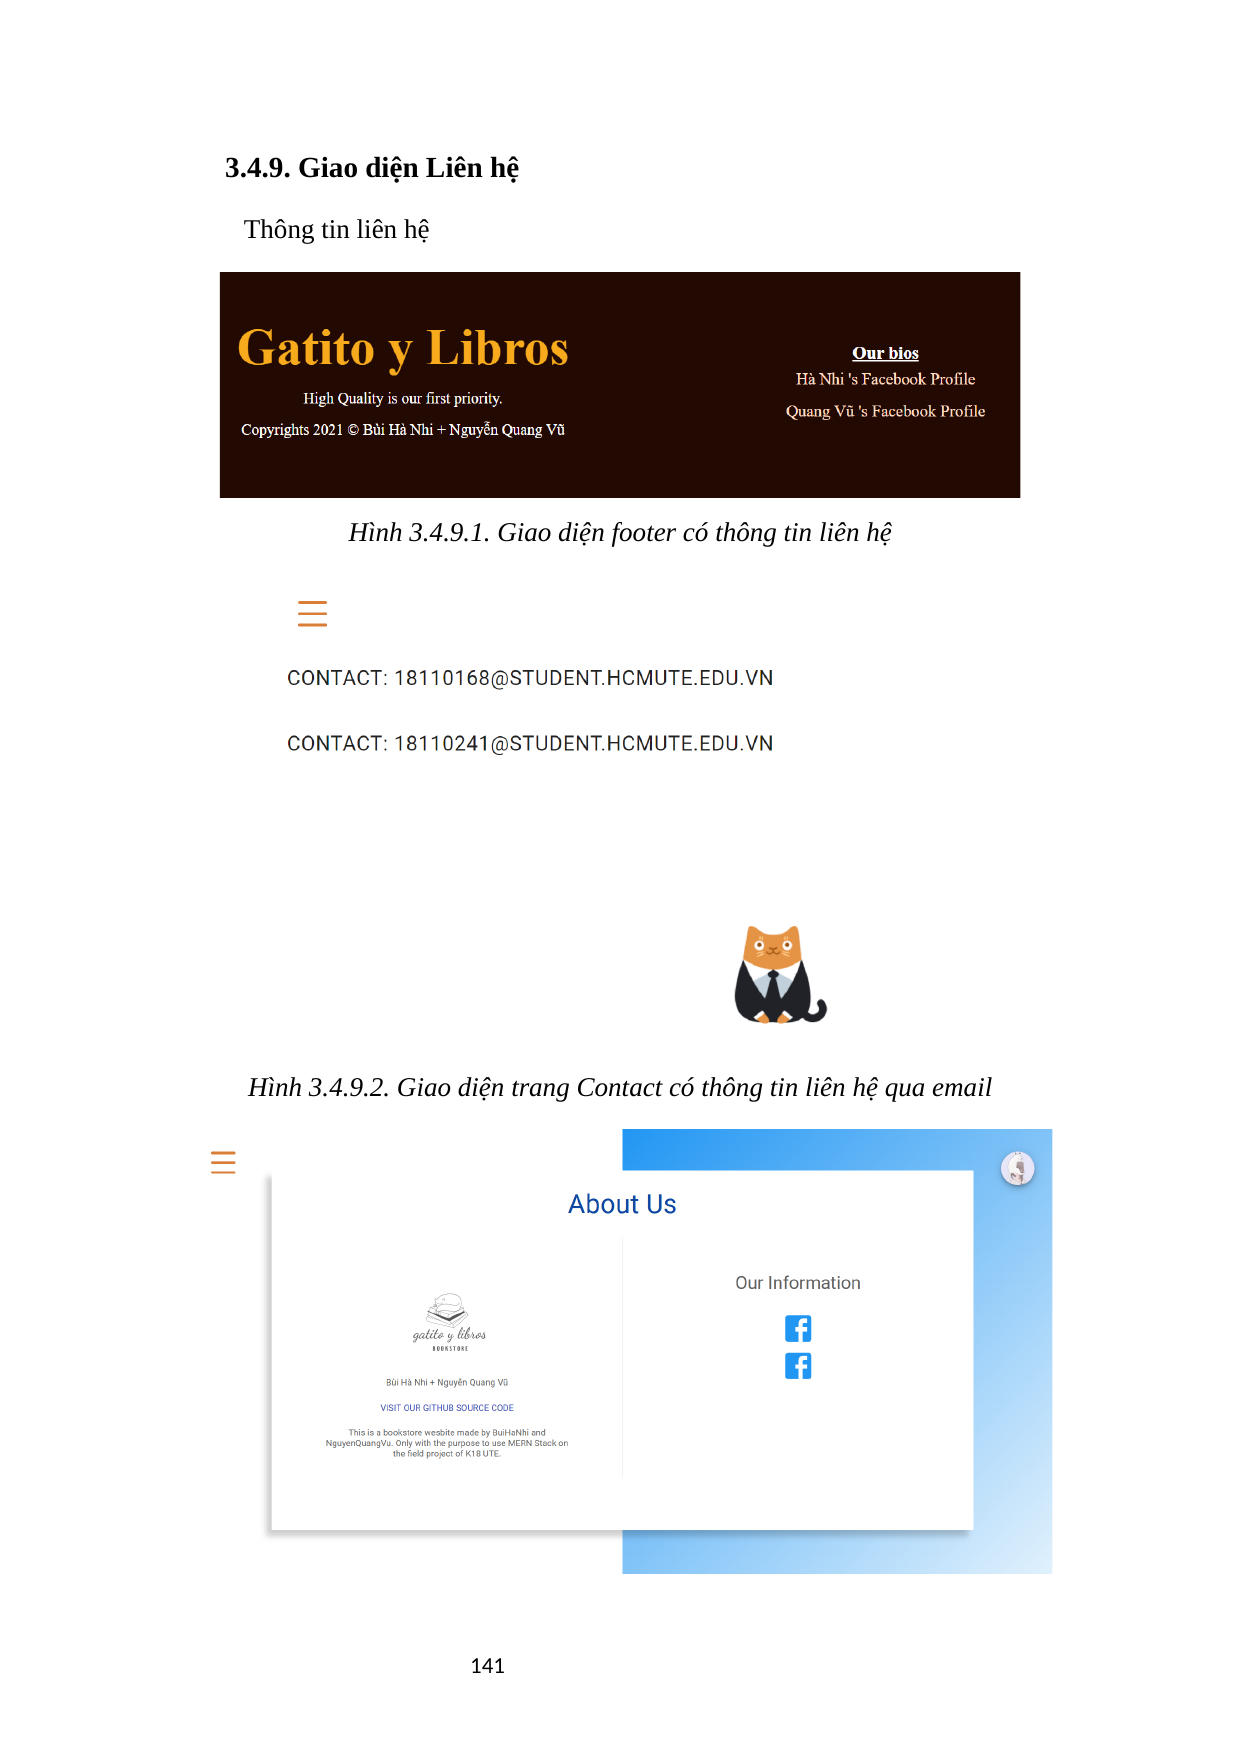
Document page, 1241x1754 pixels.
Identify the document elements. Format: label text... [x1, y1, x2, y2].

picture [219, 272, 1021, 498]
picture [278, 575, 962, 1045]
text Hình 3.4.9.1. Giao diện footer có thông tin liên hệ [187, 516, 1053, 547]
text Thông tin liên hệ [187, 213, 1053, 244]
text Hình 3.4.9.2. Giao diện trang Contact có thông tin liên hệ qua email [187, 1071, 1053, 1102]
subtitle 3.4.9. Giao diện Liên hệ [187, 150, 1053, 183]
picture [187, 1129, 1053, 1574]
